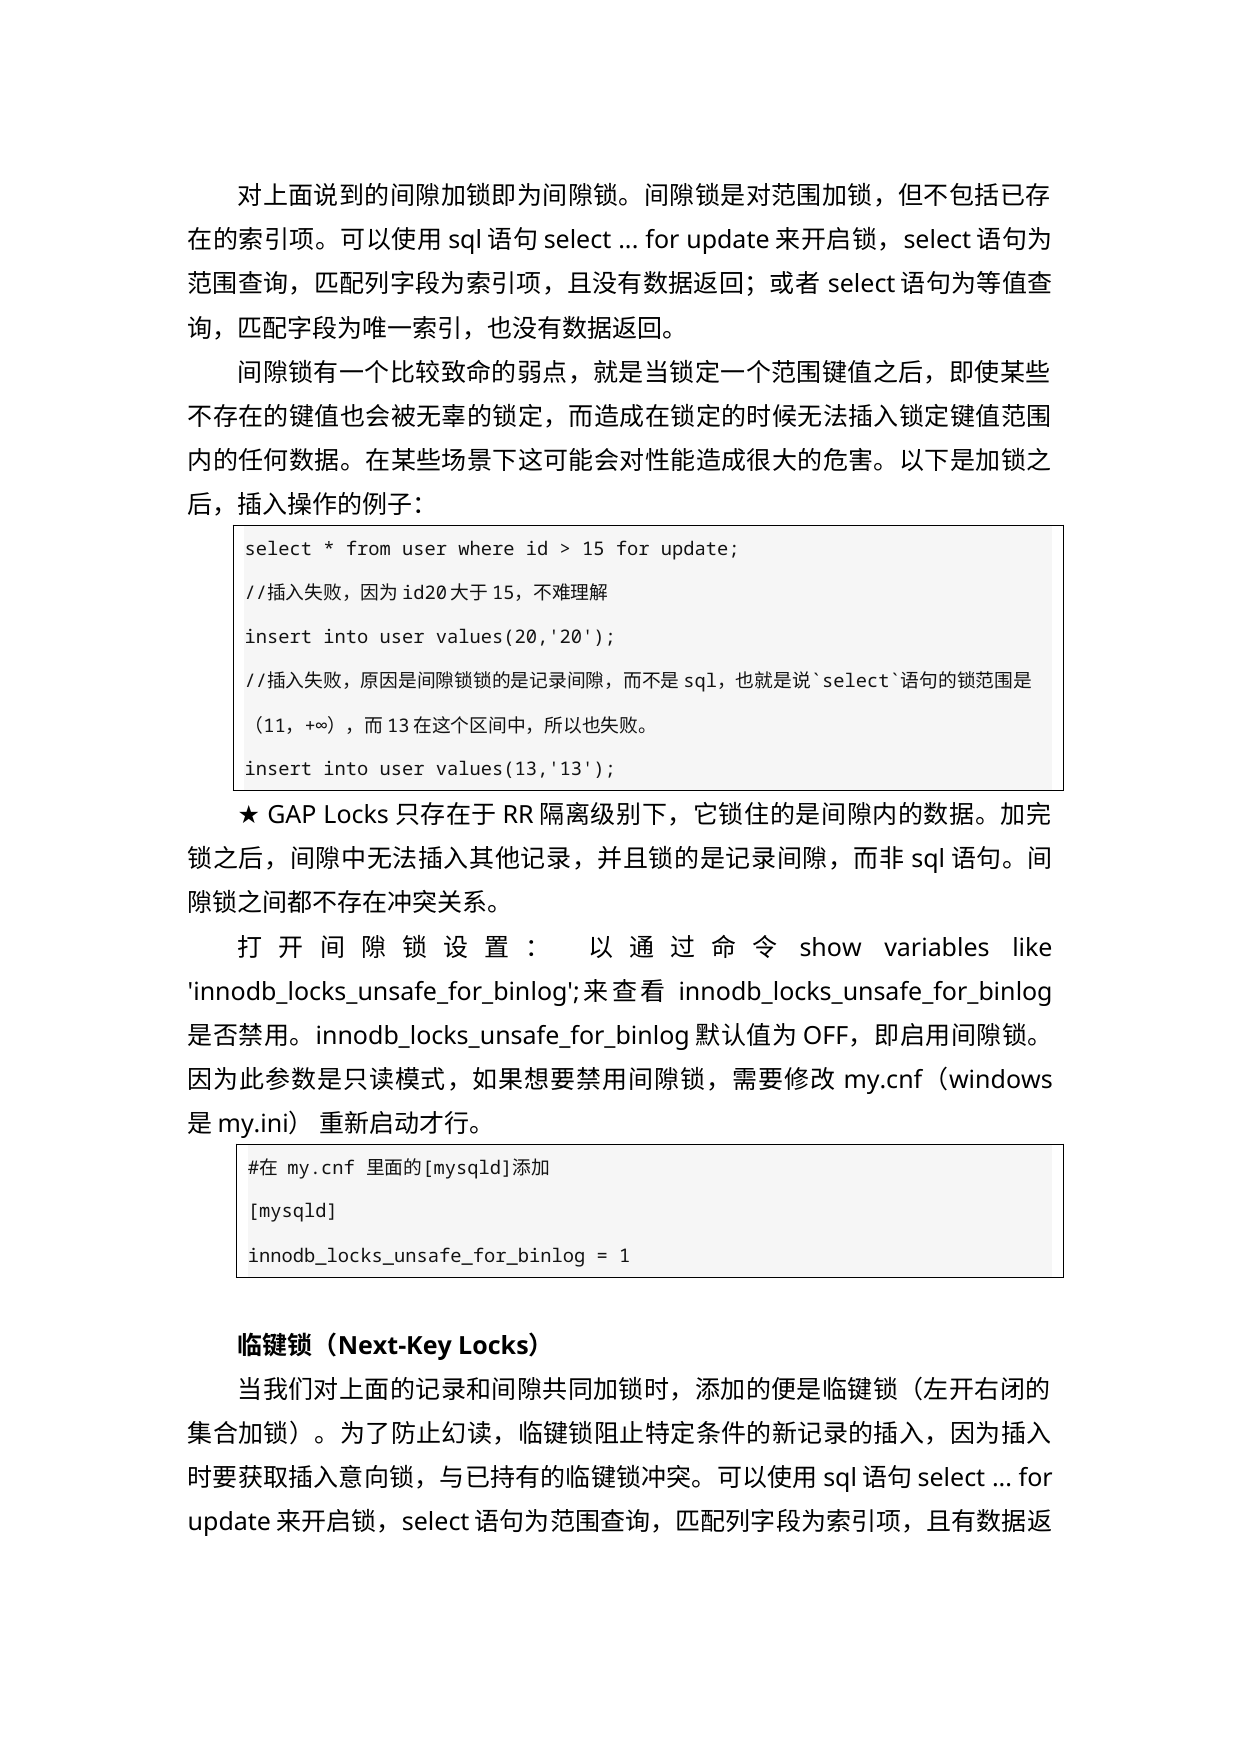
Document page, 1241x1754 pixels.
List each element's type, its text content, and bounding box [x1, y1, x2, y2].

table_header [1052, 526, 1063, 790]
text 临键锁（Next-Key Locks） [187, 1322, 1053, 1366]
text ★ GAP Locks只存在于RR隔离级别下，它锁住的是间隙内的数据。加完锁之后，间隙中无法插入其他记录，并且锁的是记录间隙，而非sql语句。间隙锁之间都不存在冲突关系。 [187, 791, 1053, 923]
text 间隙锁有一个比较致命的弱点，就是当锁定一个范围键值之后，即使某些不存在的键值也会被无辜的锁定，而造成在锁定的时候无法插入锁定键值范围内的任何数据。在某些场景下这可能会对性能造成很大的危害。以下是加锁之后，插入操作的例子： [187, 348, 1053, 524]
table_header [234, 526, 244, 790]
text 打开间隙锁设置： 以通过命令show variables like 'innodb_locks_unsafe_for_binlog';来查看 innodb_locks_unsafe_for_binlog 是否禁用。innodb_locks_unsafe_for_binlog默认值为OFF，即启用间隙锁。因为此参数是只读模式，如果想要禁用间隙锁，需要修改 my.cnf（windows是my.ini） 重新启动才行。 [187, 923, 1053, 1143]
text 对上面说到的间隙加锁即为间隙锁。间隙锁是对范围加锁，但不包括已存在的索引项。可以使用sql语句select ... for update来开启锁，select语句为范围查询，匹配列字段为索引项，且没有数据返回；或者select语句为等值查询，匹配字段为唯一索引，也没有数据返回。 [187, 172, 1053, 348]
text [187, 1366, 1053, 1542]
